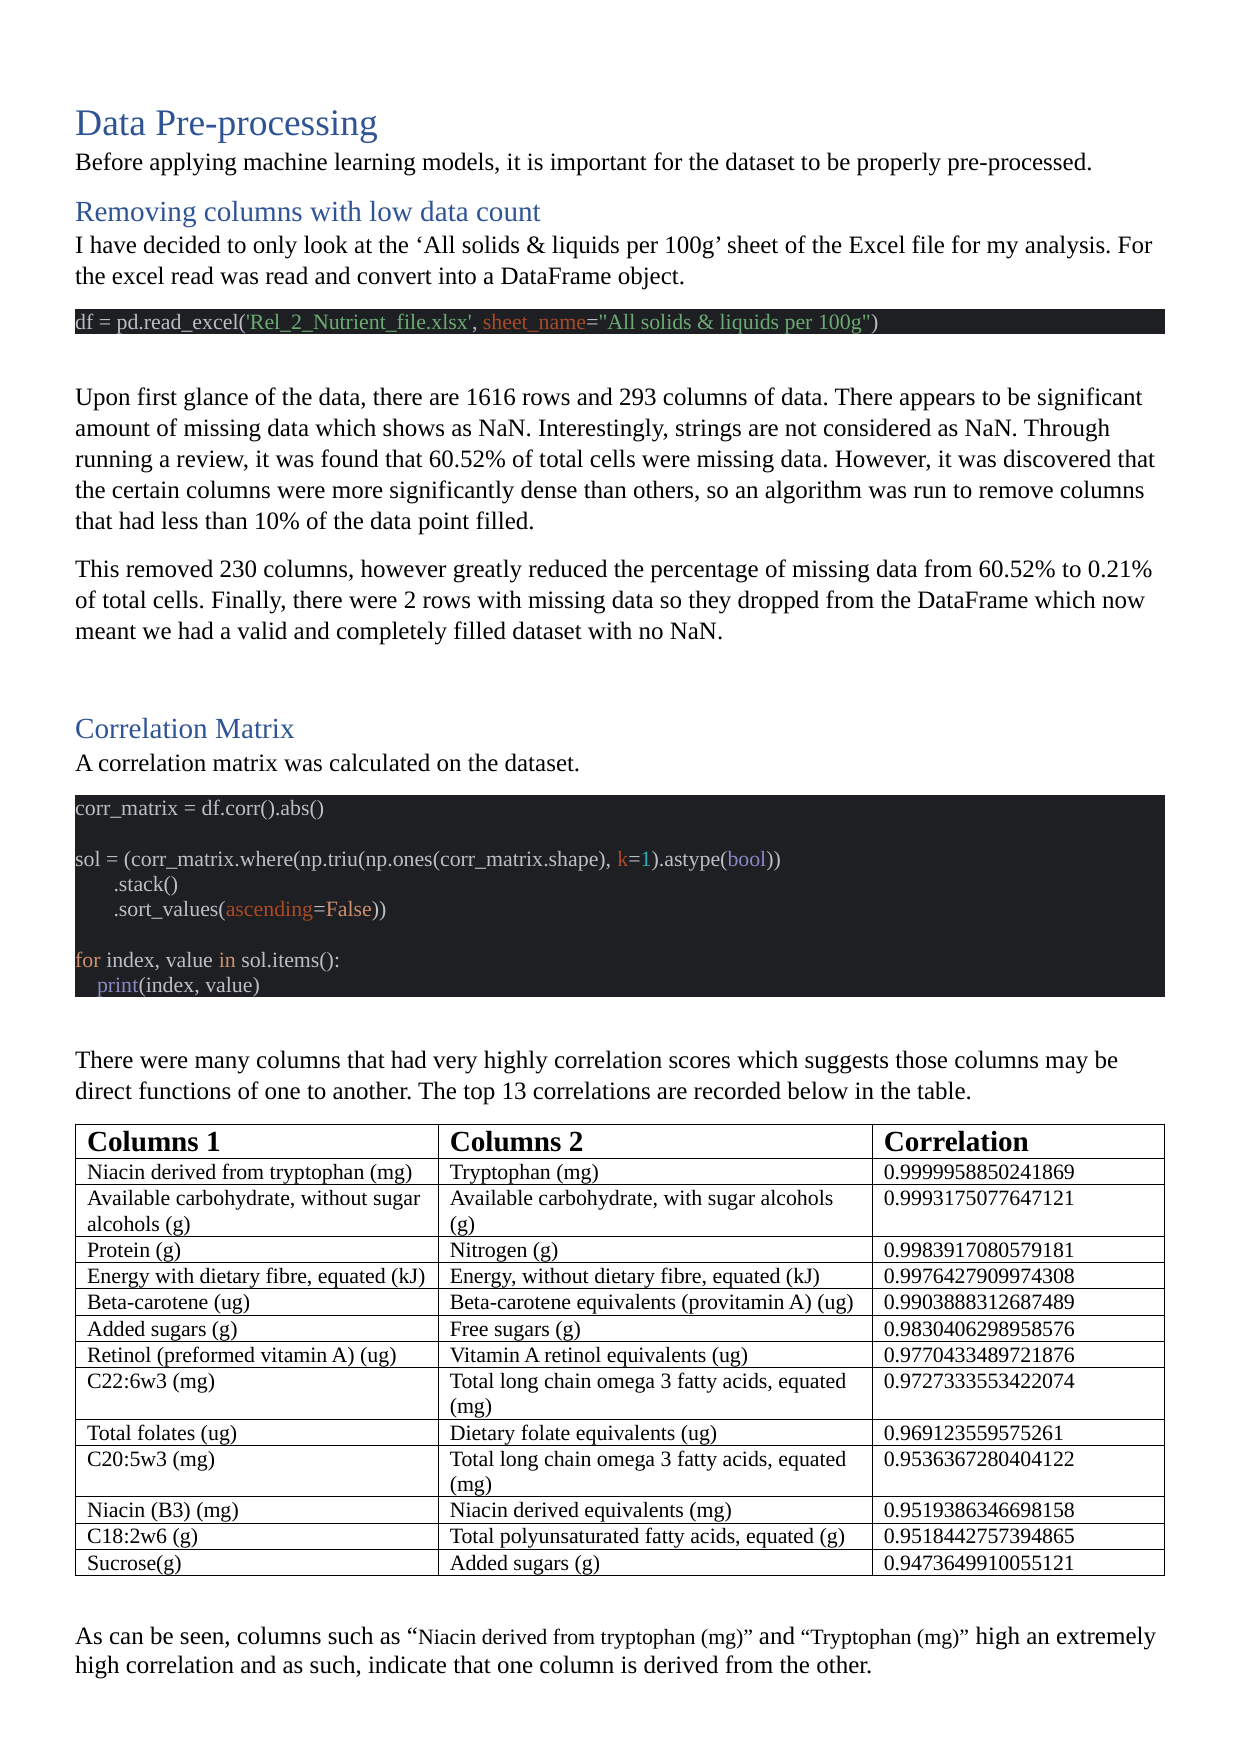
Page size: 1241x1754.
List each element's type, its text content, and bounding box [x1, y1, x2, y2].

table_cell Free sugars (g) [439, 1316, 872, 1341]
table_cell Dietary folate equivalents (ug) [439, 1420, 872, 1445]
text As can be seen, columns such as “Niacin derived from tryptophan (mg)” and “Tryptophan (mg)” high an extremely high correlation and as such, indicate that one column is derived from the other. [75, 1621, 1165, 1679]
text corr_matrix = df.corr().abs() sol = (corr_matrix.where(np.triu(np.ones(corr_matrix.shape), k=1).astype(bool)) .stack() .sort_values(ascending=False)) for index, value in sol.items(): print(index, value) [75, 795, 1165, 997]
table_cell Sucrose(g) [76, 1550, 438, 1575]
table_cell Added sugars (g) [76, 1316, 438, 1341]
table_cell Niacin derived equivalents (mg) [439, 1497, 872, 1522]
table_cell Total long chain omega 3 fatty acids, equated (mg) [439, 1368, 872, 1418]
text There were many columns that had very highly correlation scores which suggests those columns may be direct functions of one to another. The top 13 correlations are recorded below in the table. [75, 1045, 1165, 1104]
table_cell 0.9770433489721876 [873, 1342, 1164, 1367]
text I have decided to only look at the ‘All solids & liquids per 100g’ sheet of the Excel file for my analysis. For the excel read was read and convert into a DataFrame object. [75, 230, 1165, 290]
table_cell 0.9473649910055121 [873, 1550, 1164, 1575]
subtitle Data Pre-processing [75, 100, 1165, 143]
text df = pd.read_excel('Rel_2_Nutrient_file.xlsx', sheet_name="All solids & liquids per 100g") [75, 309, 1165, 334]
table_cell 0.9518442757394865 [873, 1524, 1164, 1549]
table_cell Energy with dietary fibre, equated (kJ) [76, 1263, 438, 1288]
table_cell Tryptophan (mg) [439, 1159, 872, 1184]
text Upon first glance of the data, there are 1616 rows and 293 columns of data. There appears to be significant amount of missing data which shows as NaN. Interestingly, strings are not considered as NaN. Through running a review, it was found that 60.52% of total cells were missing data. However, it was discovered that the certain columns were more significantly dense than others, so an algorithm was run to remove columns that had less than 10% of the data point filled. [75, 382, 1165, 535]
table_cell Beta-carotene (ug) [76, 1289, 438, 1314]
table_cell Nitrogen (g) [439, 1237, 872, 1262]
table_cell 0.9976427909974308 [873, 1263, 1164, 1288]
table_cell Niacin derived from tryptophan (mg) [76, 1159, 438, 1184]
table_cell Retinol (preformed vitamin A) (ug) [76, 1342, 438, 1367]
table_cell Available carbohydrate, without sugar alcohols (g) [76, 1185, 438, 1236]
table_cell Niacin (B3) (mg) [76, 1497, 438, 1522]
table_cell 0.9830406298958576 [873, 1316, 1164, 1341]
table_cell C22:6w3 (mg) [76, 1368, 438, 1418]
table_cell 0.9903888312687489 [873, 1289, 1164, 1314]
table_header Columns 2 [439, 1125, 872, 1158]
table_cell 0.9983917080579181 [873, 1237, 1164, 1262]
subtitle Removing columns with low data count [75, 194, 1165, 228]
table_cell Vitamin A retinol equivalents (ug) [439, 1342, 872, 1367]
table_cell Beta-carotene equivalents (provitamin A) (ug) [439, 1289, 872, 1314]
table_cell Protein (g) [76, 1237, 438, 1262]
table_cell 0.969123559575261 [873, 1420, 1164, 1445]
table_header Correlation [873, 1125, 1164, 1158]
table_header Columns 1 [76, 1125, 438, 1158]
table_cell Total long chain omega 3 fatty acids, equated (mg) [439, 1446, 872, 1496]
table_cell 0.9536367280404122 [873, 1446, 1164, 1496]
table_cell Total folates (ug) [76, 1420, 438, 1445]
table_cell C20:5w3 (mg) [76, 1446, 438, 1496]
table_cell Available carbohydrate, with sugar alcohols (g) [439, 1185, 872, 1236]
table_cell 0.9727333553422074 [873, 1368, 1164, 1418]
table_cell Energy, without dietary fibre, equated (kJ) [439, 1263, 872, 1288]
table_cell 0.9519386346698158 [873, 1497, 1164, 1522]
text A correlation matrix was calculated on the dataset. [75, 748, 1165, 776]
table_cell 0.9993175077647121 [873, 1185, 1164, 1236]
table_cell C18:2w6 (g) [76, 1524, 438, 1549]
text Before applying machine learning models, it is important for the dataset to be properly pre-processed. [75, 147, 1165, 175]
subtitle Correlation Matrix [75, 711, 1165, 745]
table_cell 0.9999958850241869 [873, 1159, 1164, 1184]
table_cell Total polyunsaturated fatty acids, equated (g) [439, 1524, 872, 1549]
table_cell Added sugars (g) [439, 1550, 872, 1575]
text This removed 230 columns, however greatly reduced the percentage of missing data from 60.52% to 0.21% of total cells. Finally, there were 2 rows with missing data so they dropped from the DataFrame which now meant we had a valid and completely filled dataset with no NaN. [75, 554, 1165, 645]
